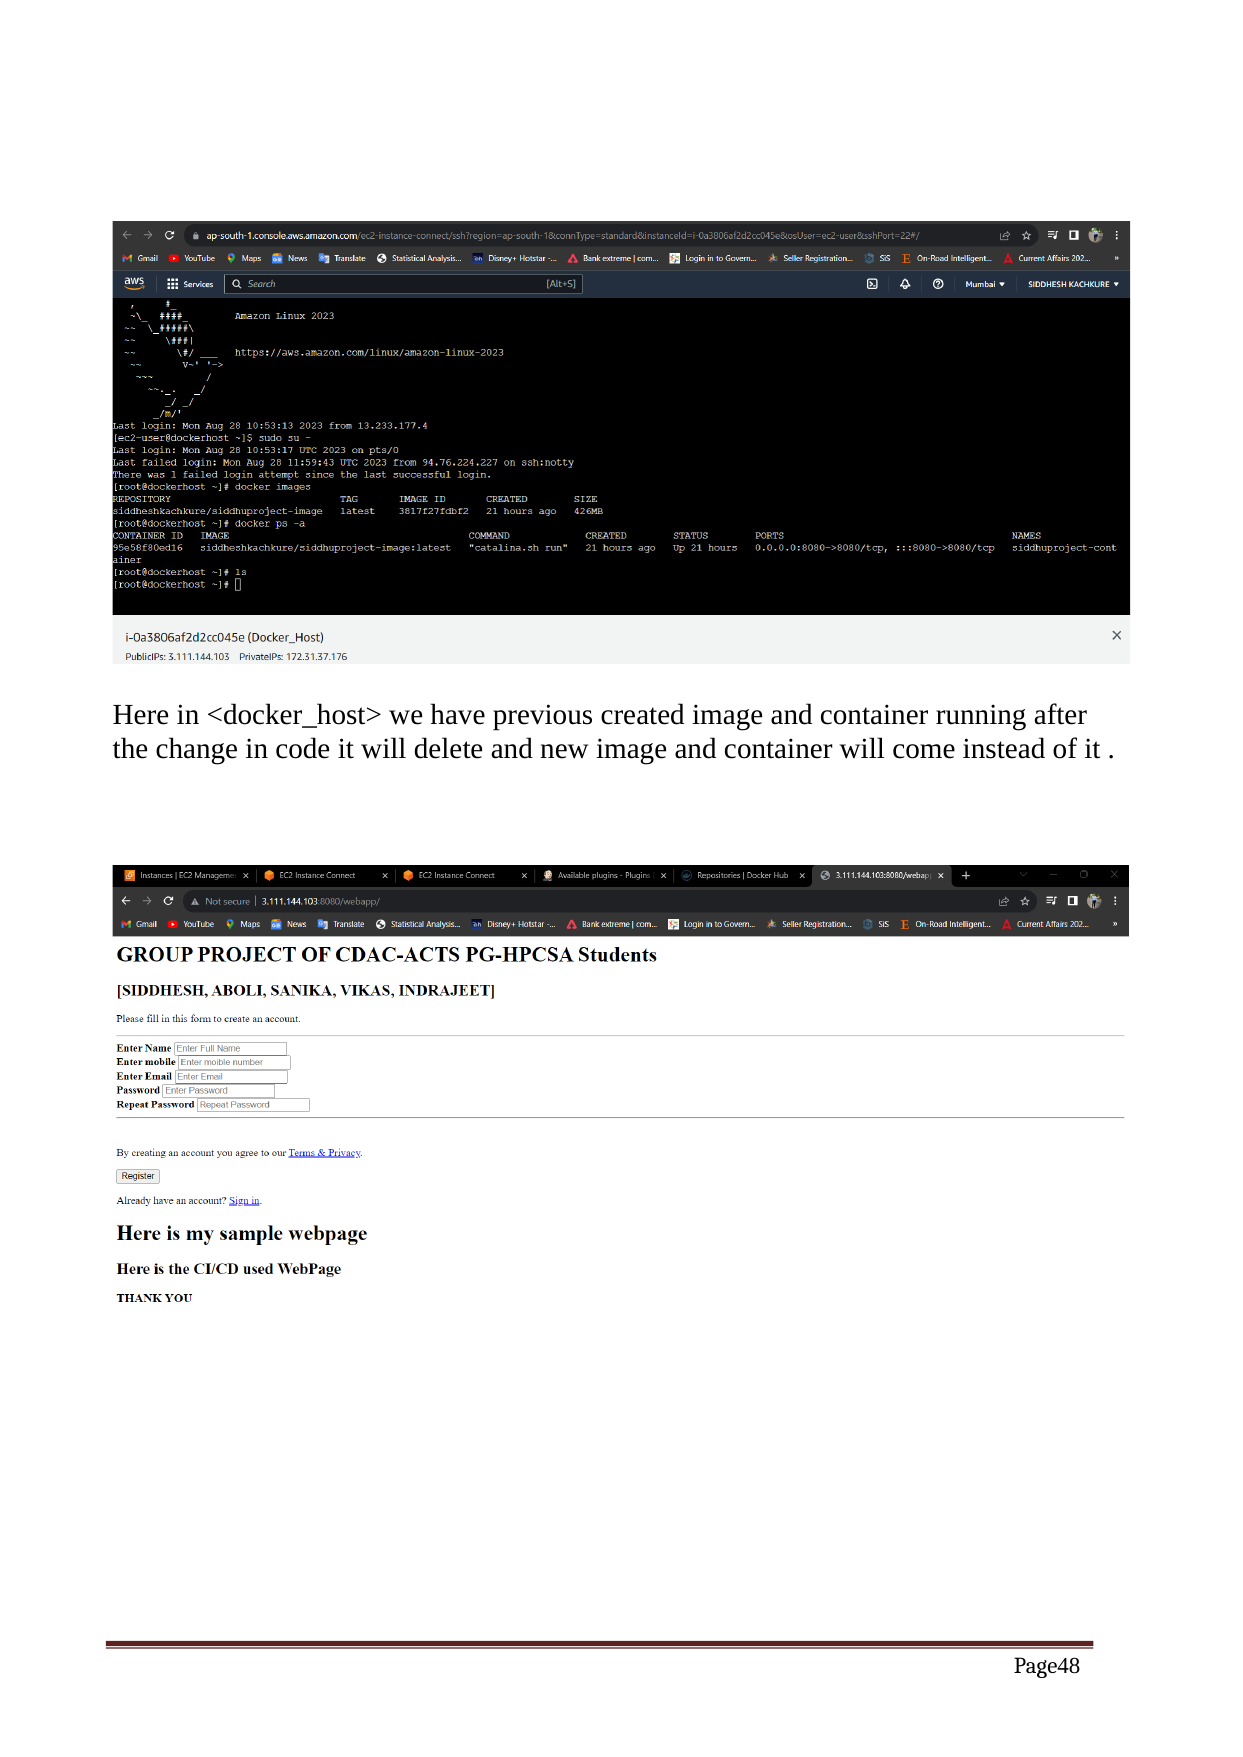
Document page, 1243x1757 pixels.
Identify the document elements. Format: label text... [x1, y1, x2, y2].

text Here in <docker_host> we have previous created image and container running after the change in code it will delete and new image and container will come instead of it . [112, 697, 1130, 764]
picture [112, 221, 1130, 664]
picture [112, 865, 1129, 1404]
